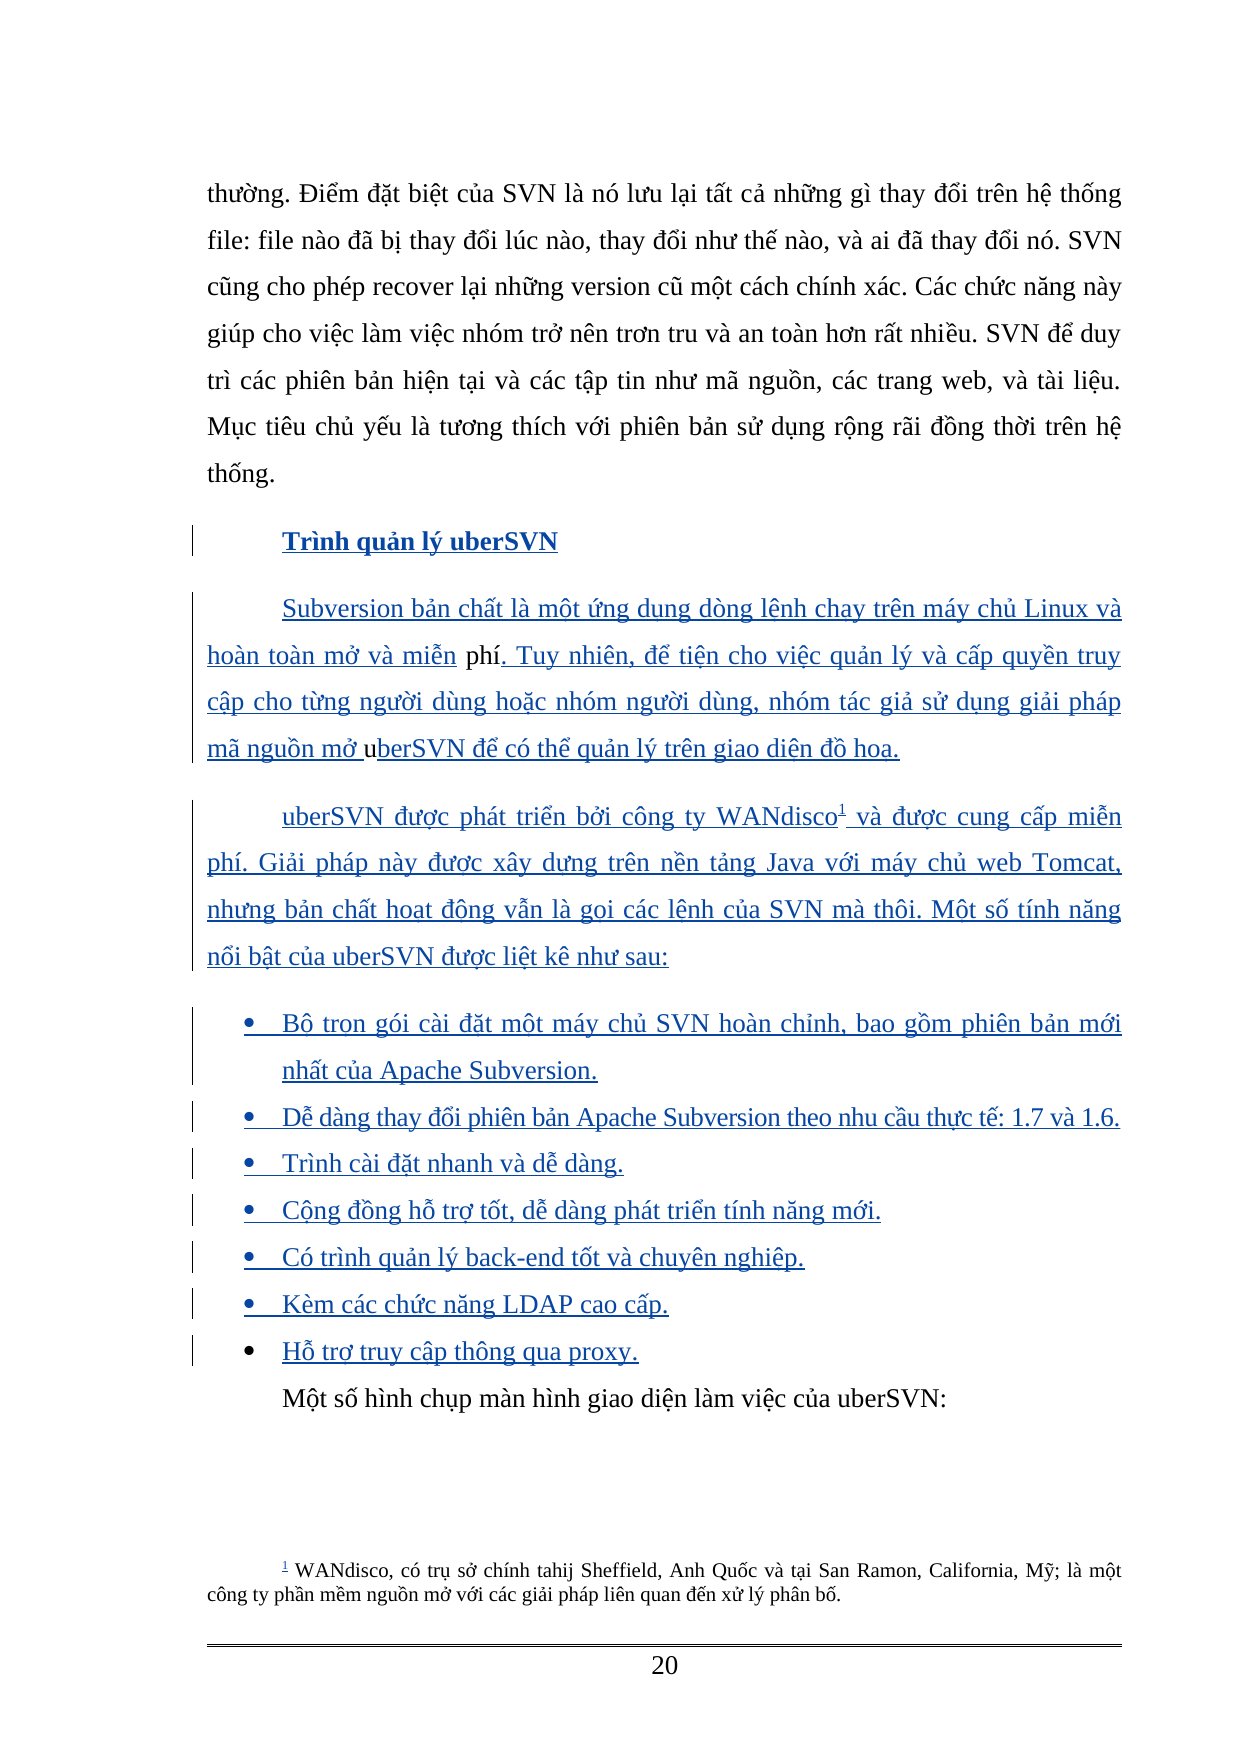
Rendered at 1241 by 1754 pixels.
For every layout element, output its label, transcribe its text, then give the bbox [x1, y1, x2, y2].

list Một số hình chụp màn hình giao diện làm việc của uberSVN: [207, 1382, 1122, 1413]
text phíu [207, 592, 1122, 763]
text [207, 177, 1122, 488]
